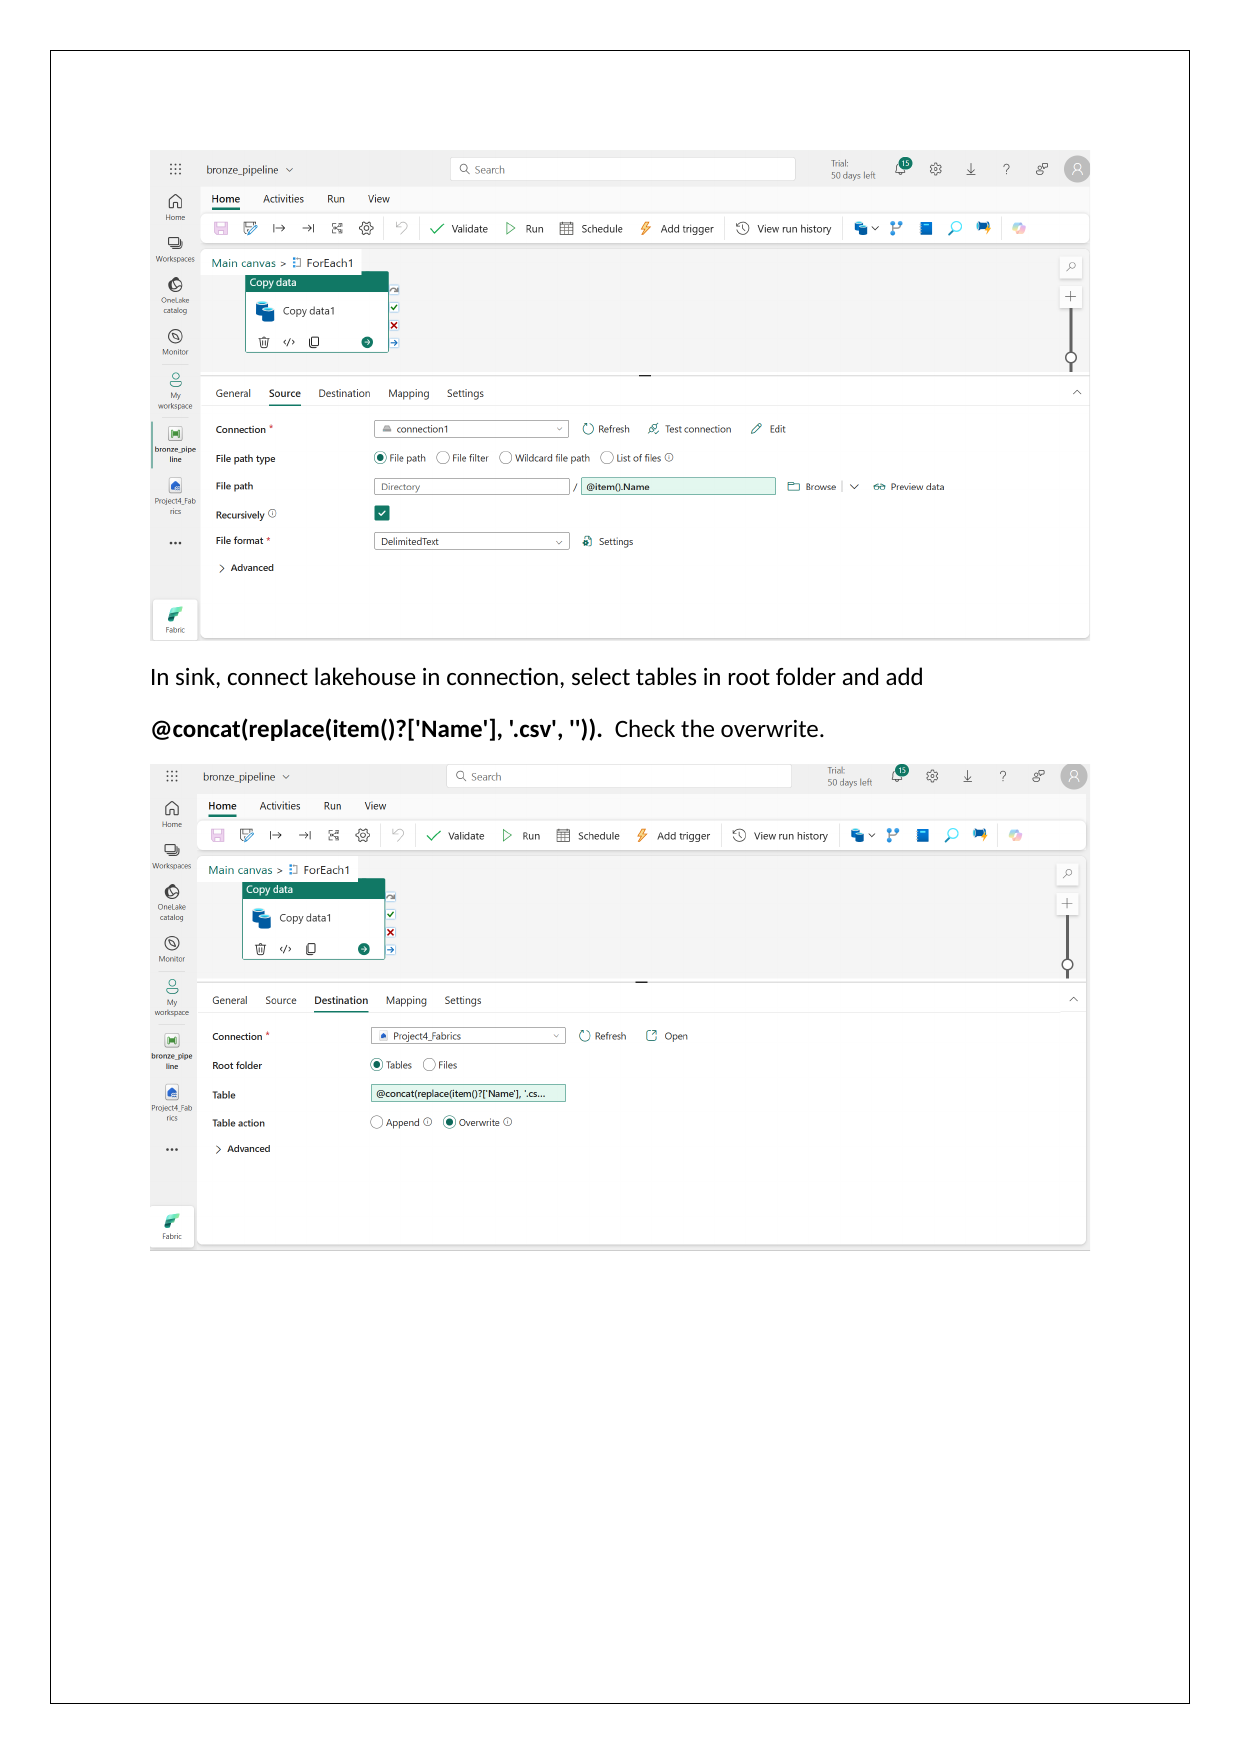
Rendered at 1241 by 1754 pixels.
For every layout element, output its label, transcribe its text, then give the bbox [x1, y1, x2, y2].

picture [150, 764, 1091, 1251]
text In sink, connect lakehouse in connection, select tables in root folder and add [150, 661, 1090, 692]
text @concat(replace(item()?['Name'], '.csv', '')). Check the overwrite. [150, 713, 1090, 744]
picture [150, 150, 1091, 641]
